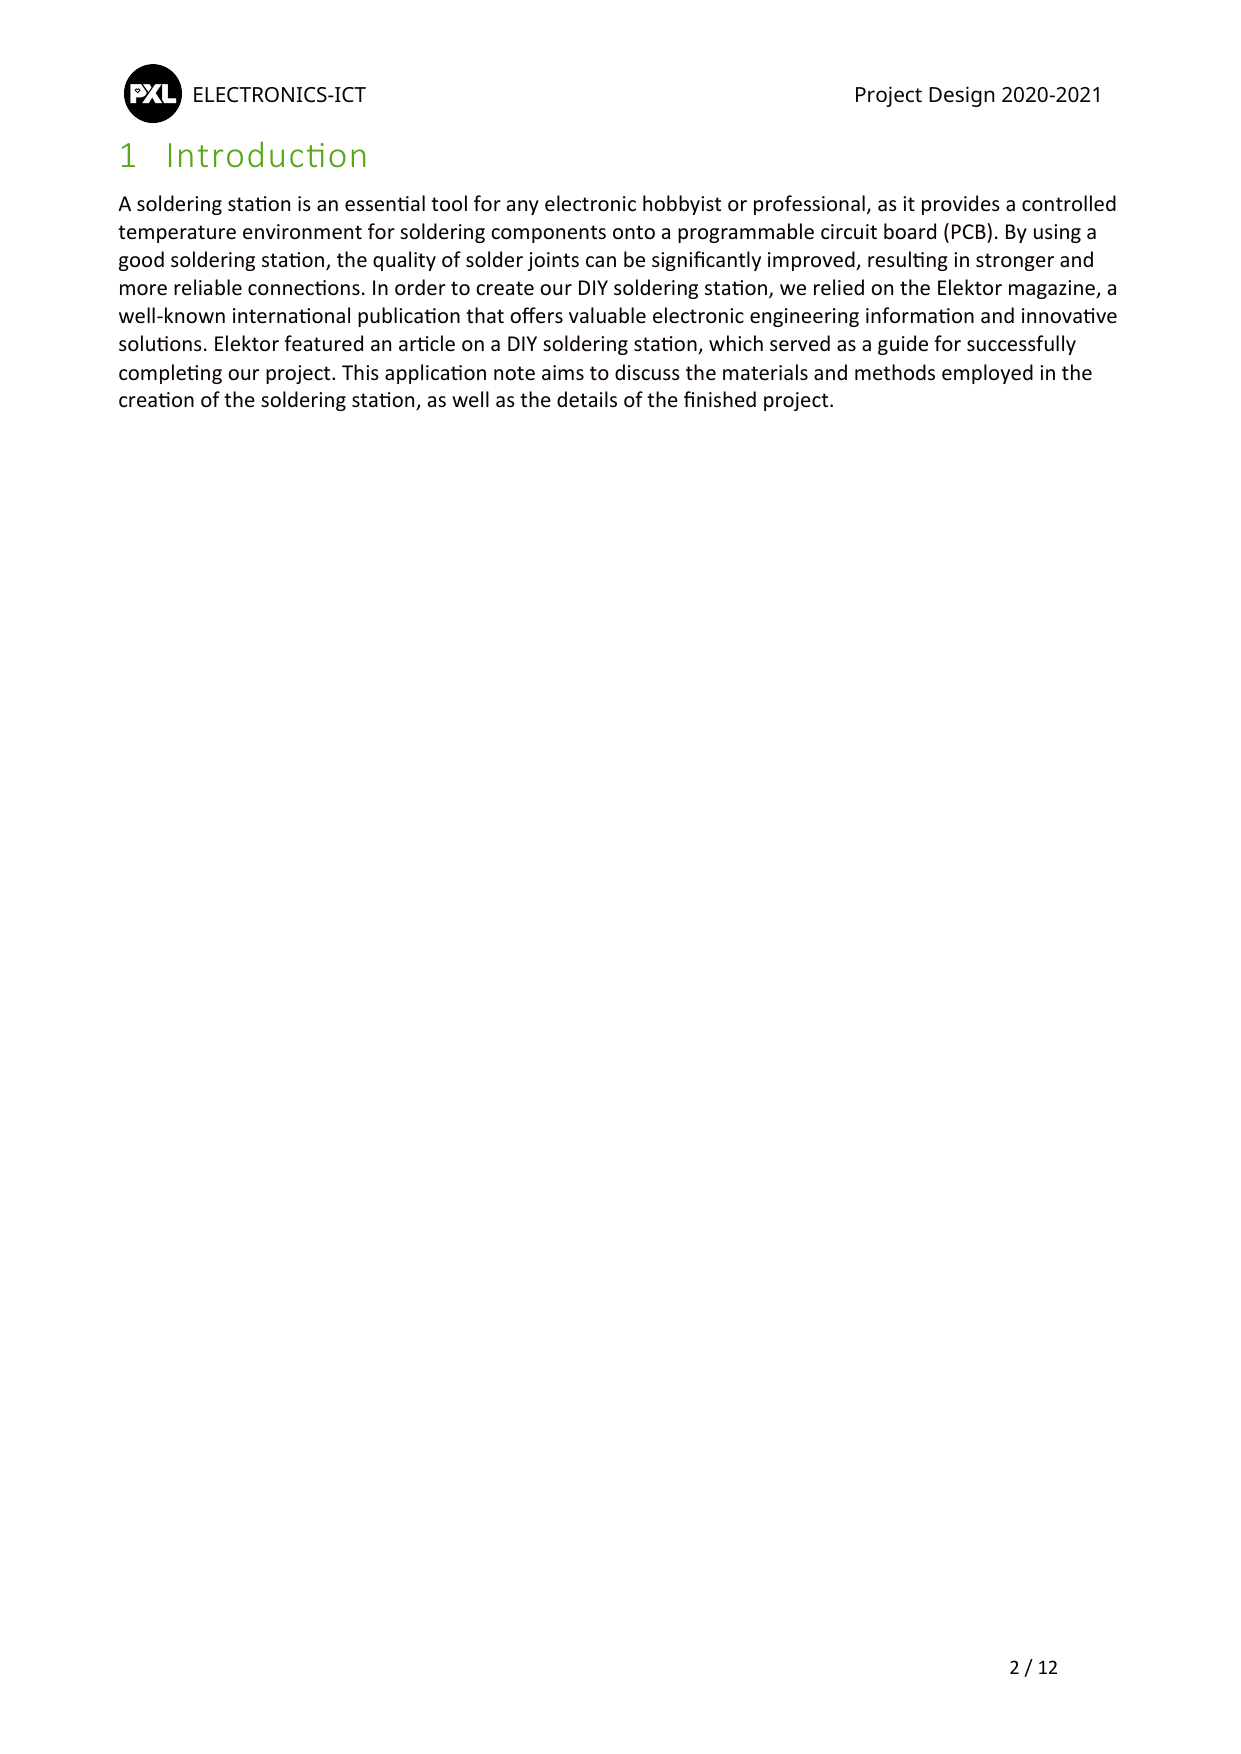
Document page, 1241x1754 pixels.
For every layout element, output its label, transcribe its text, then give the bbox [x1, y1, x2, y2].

subtitle Introduction [118, 132, 1122, 177]
text A soldering station is an essential tool for any electronic hobbyist or professional, as it provides a controlled temperature environment for soldering components onto a programmable circuit board (PCB). By using a good soldering station, the quality of solder joints can be significantly improved, resulting in stronger and more reliable connections. In order to create our DIY soldering station, we relied on the Elektor magazine, a well-known international publication that offers valuable electronic engineering information and innovative solutions. Elektor featured an article on a DIY soldering station, which served as a guide for successfully completing our project. This application note aims to discuss the materials and methods employed in the creation of the soldering station, as well as the details of the finished project. [118, 190, 1122, 414]
picture [118, 59, 188, 129]
